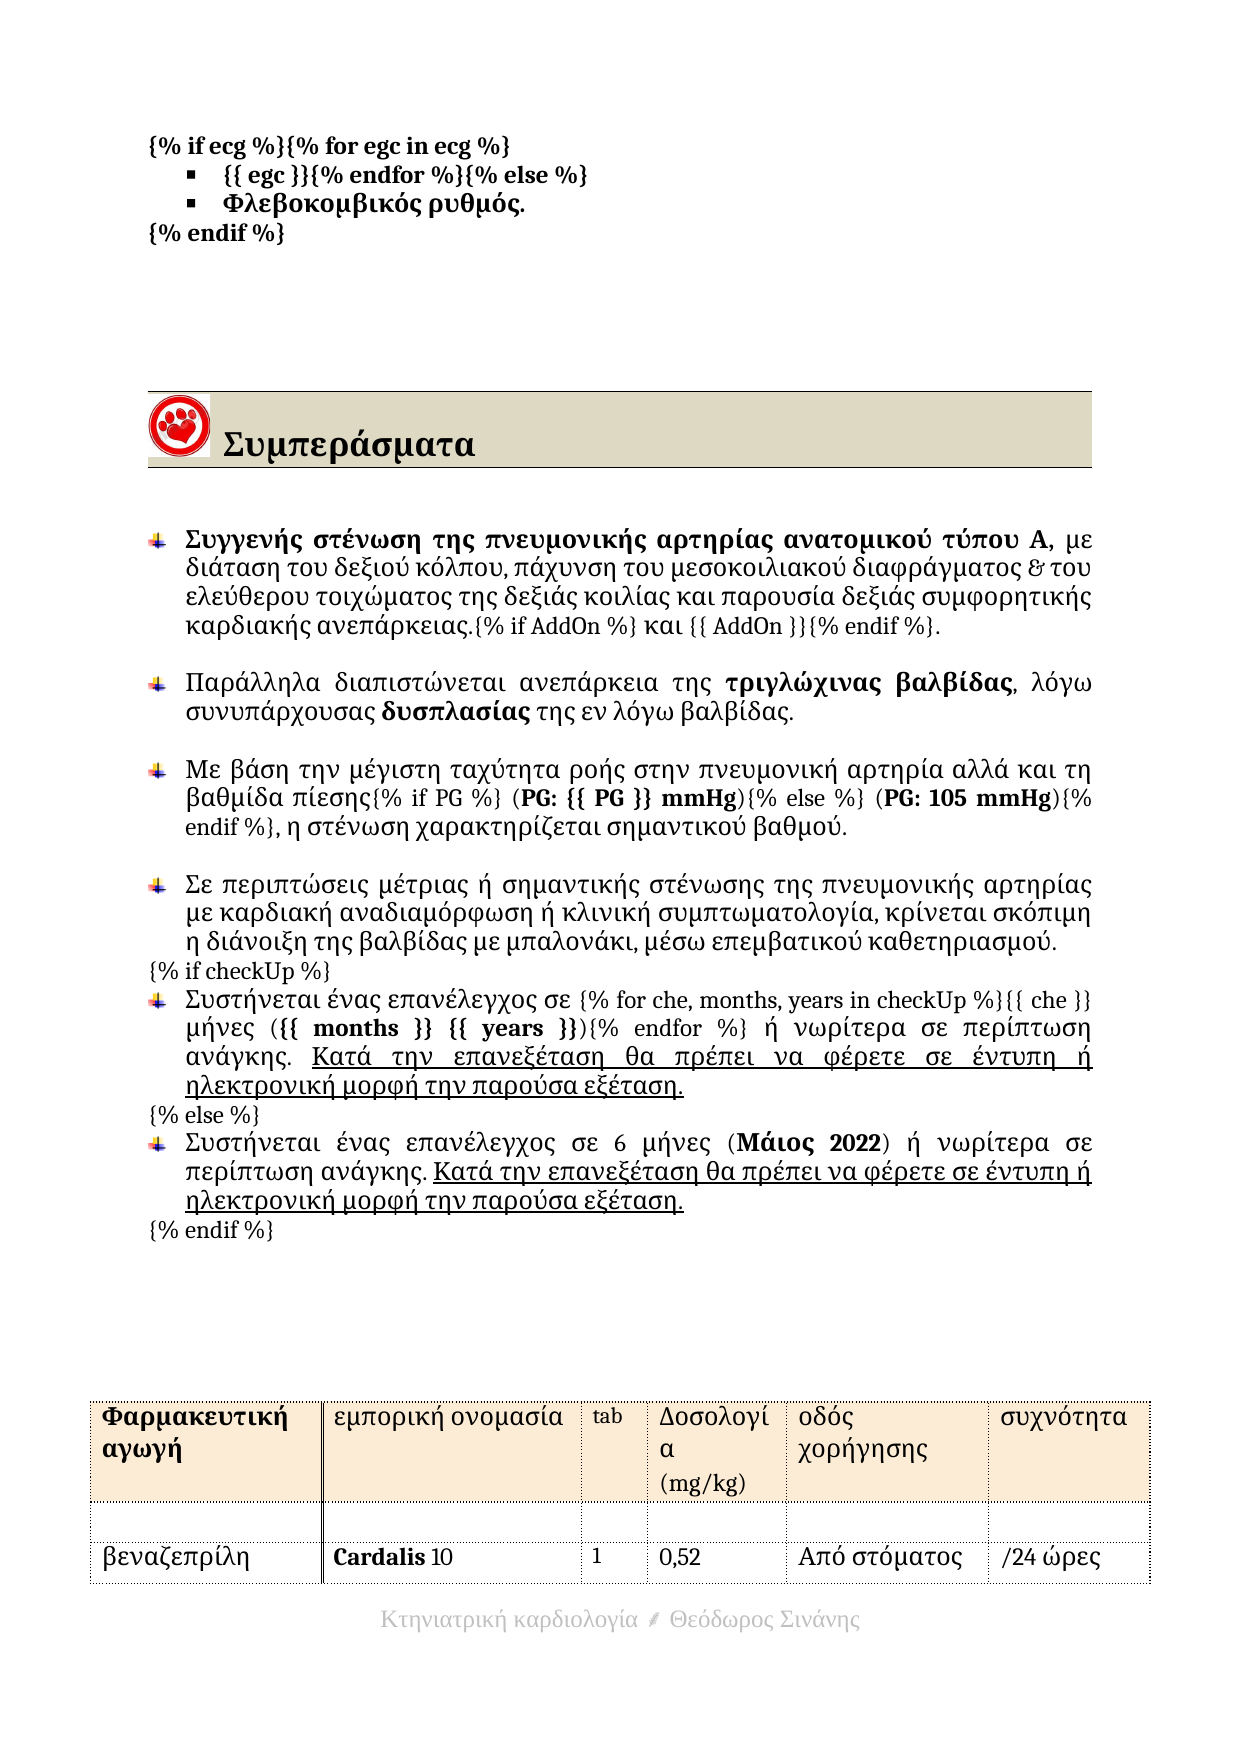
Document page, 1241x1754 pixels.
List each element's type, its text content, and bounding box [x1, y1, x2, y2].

list Συστήνεται ένας επανέλεγχος σε {% for che, months, years in checkUp %}{{ che }} μήνες ({{ months }} {{ years }}){% endfor %} ή νωρίτερα σε περίπτωση ανάγκης. Κατά την επανεξέταση θα πρέπει να φέρετε σε έντυπη ή ηλεκτρονική μορφή την παρούσα εξέταση. [148, 986, 1092, 1101]
table_cell [787, 1501, 989, 1542]
picture [148, 1135, 166, 1152]
table_header συχνότητα [989, 1401, 1150, 1501]
table_cell /24 ώρες [989, 1542, 1150, 1583]
picture [148, 761, 166, 779]
table_cell [989, 1501, 1150, 1542]
text {% endif %} [148, 218, 1092, 247]
list Σε περιπτώσεις μέτριας ή σημαντικής στένωσης της πνευμονικής αρτηρίας με καρδιακή αναδιαμόρφωση ή κλινική συμπτωματολογία, κρίνεται σκόπιμη η διάνοιξη της βαλβίδας με μπαλονάκι, μέσω επεμβατικού καθετηριασμού. [148, 871, 1092, 957]
list Φλεβοκομβικός ρυθμός. [185, 190, 1092, 218]
picture [148, 675, 166, 692]
subtitle Συμπεράσματα [148, 392, 1092, 467]
text {% if ecg %}{% for egc in ecg %} [148, 132, 1092, 161]
table_header εμπορική ονομασία [324, 1401, 581, 1501]
list {{ egc }}{% endfor %}{% else %} [185, 161, 1092, 190]
table_cell Από στόματος [787, 1542, 989, 1583]
list Συστήνεται ένας επανέλεγχος σε 6 μήνες (Μάιος 2022) ή νωρίτερα σε περίπτωση ανάγκης. Κατά την επανεξέταση θα πρέπει να φέρετε σε έντυπη ή ηλεκτρονική μορφή την παρούσα εξέταση. [148, 1129, 1092, 1216]
table_cell [581, 1501, 648, 1542]
picture [147, 394, 211, 457]
table_header tab [581, 1401, 648, 1501]
text {% if checkUp %} [148, 957, 1092, 986]
table_cell 0,52 [648, 1542, 787, 1583]
table_header Φαρμακευτική αγωγή [90, 1401, 321, 1501]
table_cell [90, 1501, 321, 1542]
picture [148, 531, 166, 549]
table_cell [324, 1501, 581, 1542]
table_cell Cardalis 10 [324, 1542, 581, 1583]
text {% else %} [148, 1101, 1092, 1129]
picture [148, 876, 166, 894]
table_cell βεναζεπρίλη [90, 1542, 321, 1583]
table_cell 1 [581, 1542, 648, 1583]
list Συγγενής στένωση της πνευμονικής αρτηρίας ανατομικού τύπου Α, με διάταση του δεξιού κόλπου, πάχυνση του μεσοκοιλιακού διαφράγματος & του ελεύθερου τοιχώματος της δεξιάς κοιλίας και παρουσία δεξιάς συμφορητικής καρδιακής ανεπάρκειας.{% if AddOn %} και {{ AddOn }}{% endif %}. [148, 526, 1092, 641]
picture [148, 991, 166, 1009]
text {% endif %} [148, 1216, 1092, 1244]
list Με βάση την μέγιστη ταχύτητα ροής στην πνευμονική αρτηρία αλλά και τη βαθμίδα πίεσης{% if PG %} (PG: {{ PG }} mmHg){% else %} (PG: 105 mmHg){% endif %}, η στένωση χαρακτηρίζεται σημαντικού βαθμού. [148, 756, 1092, 842]
table_header οδός χορήγησης [787, 1401, 989, 1501]
table_header Δοσολογία (mg/kg) [648, 1401, 787, 1501]
table_cell [648, 1501, 787, 1542]
list Παράλληλα διαπιστώνεται ανεπάρκεια της τριγλώχινας βαλβίδας, λόγω συνυπάρχουσας δυσπλασίας της εν λόγω βαλβίδας. [148, 669, 1092, 727]
